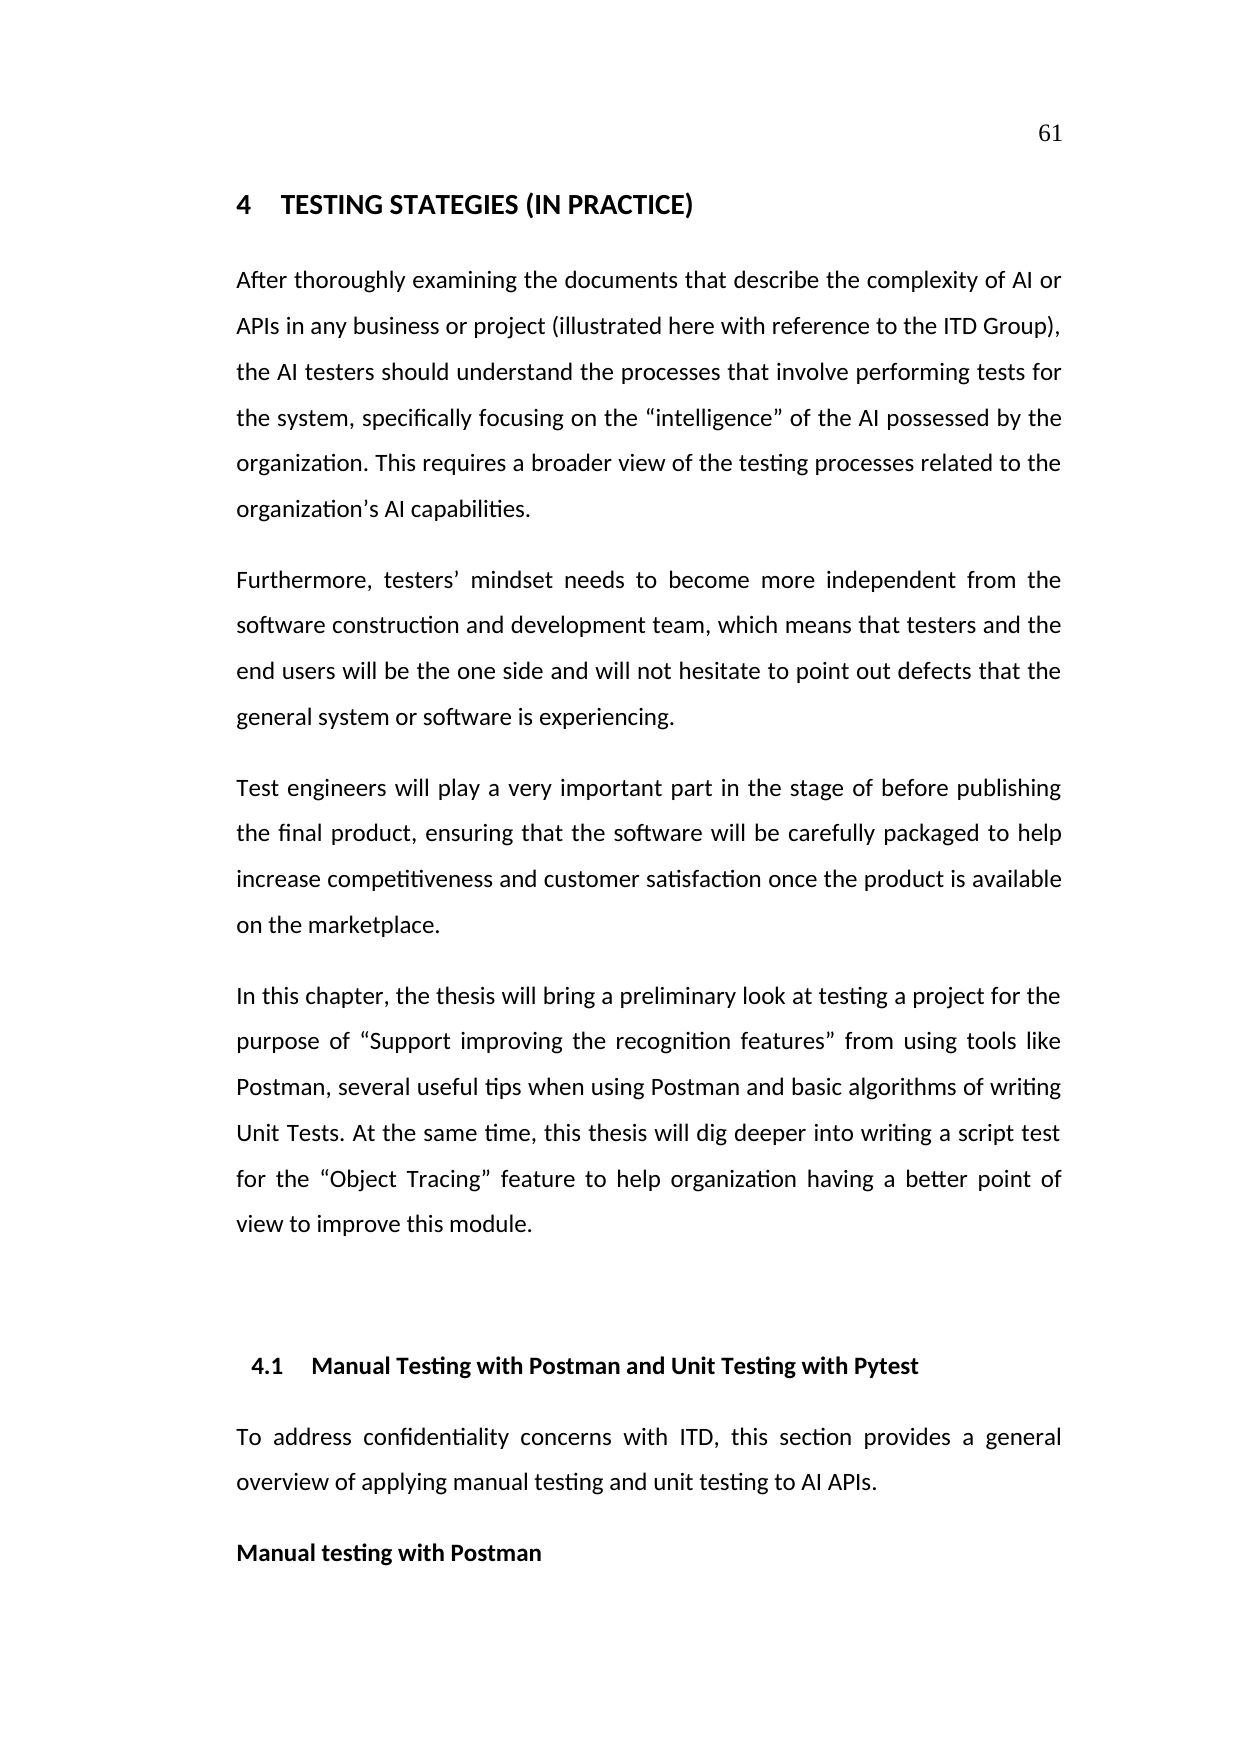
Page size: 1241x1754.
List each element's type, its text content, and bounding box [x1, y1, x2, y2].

subtitle Manual Testing with Postman and Unit Testing with Pytest [251, 1350, 1122, 1380]
text To address confidentiality concerns with ITD, this section provides a general overview of applying manual testing and unit testing to AI APIs. [236, 1421, 1063, 1497]
text Manual testing with Postman [236, 1537, 1063, 1568]
text In this chapter, the thesis will bring a preliminary look at testing a project for the purpose of “Support improving the recognition features” from using tools like Postman, several useful tips when using Postman and basic algorithms of writing Unit Tests. At the same time, this thesis will dig deeper into writing a script test for the “Object Tracing” feature to help organization having a better point of view to improve this module. [236, 980, 1063, 1239]
text Furthermore, testers’ mindset needs to become more independent from the software construction and development team, which means that testers and the end users will be the one side and will not hesitate to point out defects that the general system or software is experiencing. [236, 564, 1063, 732]
text Test engineers will play a very important part in the stage of before publishing the final product, ensuring that the software will be carefully packaged to help increase competitiveness and customer satisfaction once the product is available on the marketplace. [236, 772, 1063, 939]
subtitle Testing Stategies (In practice) [236, 186, 1063, 222]
text After thoroughly examining the documents that describe the complexity of AI or APIs in any business or project (illustrated here with reference to the ITD Group), the AI testers should understand the processes that involve performing tests for the system, specifically focusing on the “intelligence” of the AI possessed by the organization. This requires a broader view of the testing processes related to the organization’s AI capabilities. [236, 264, 1063, 524]
